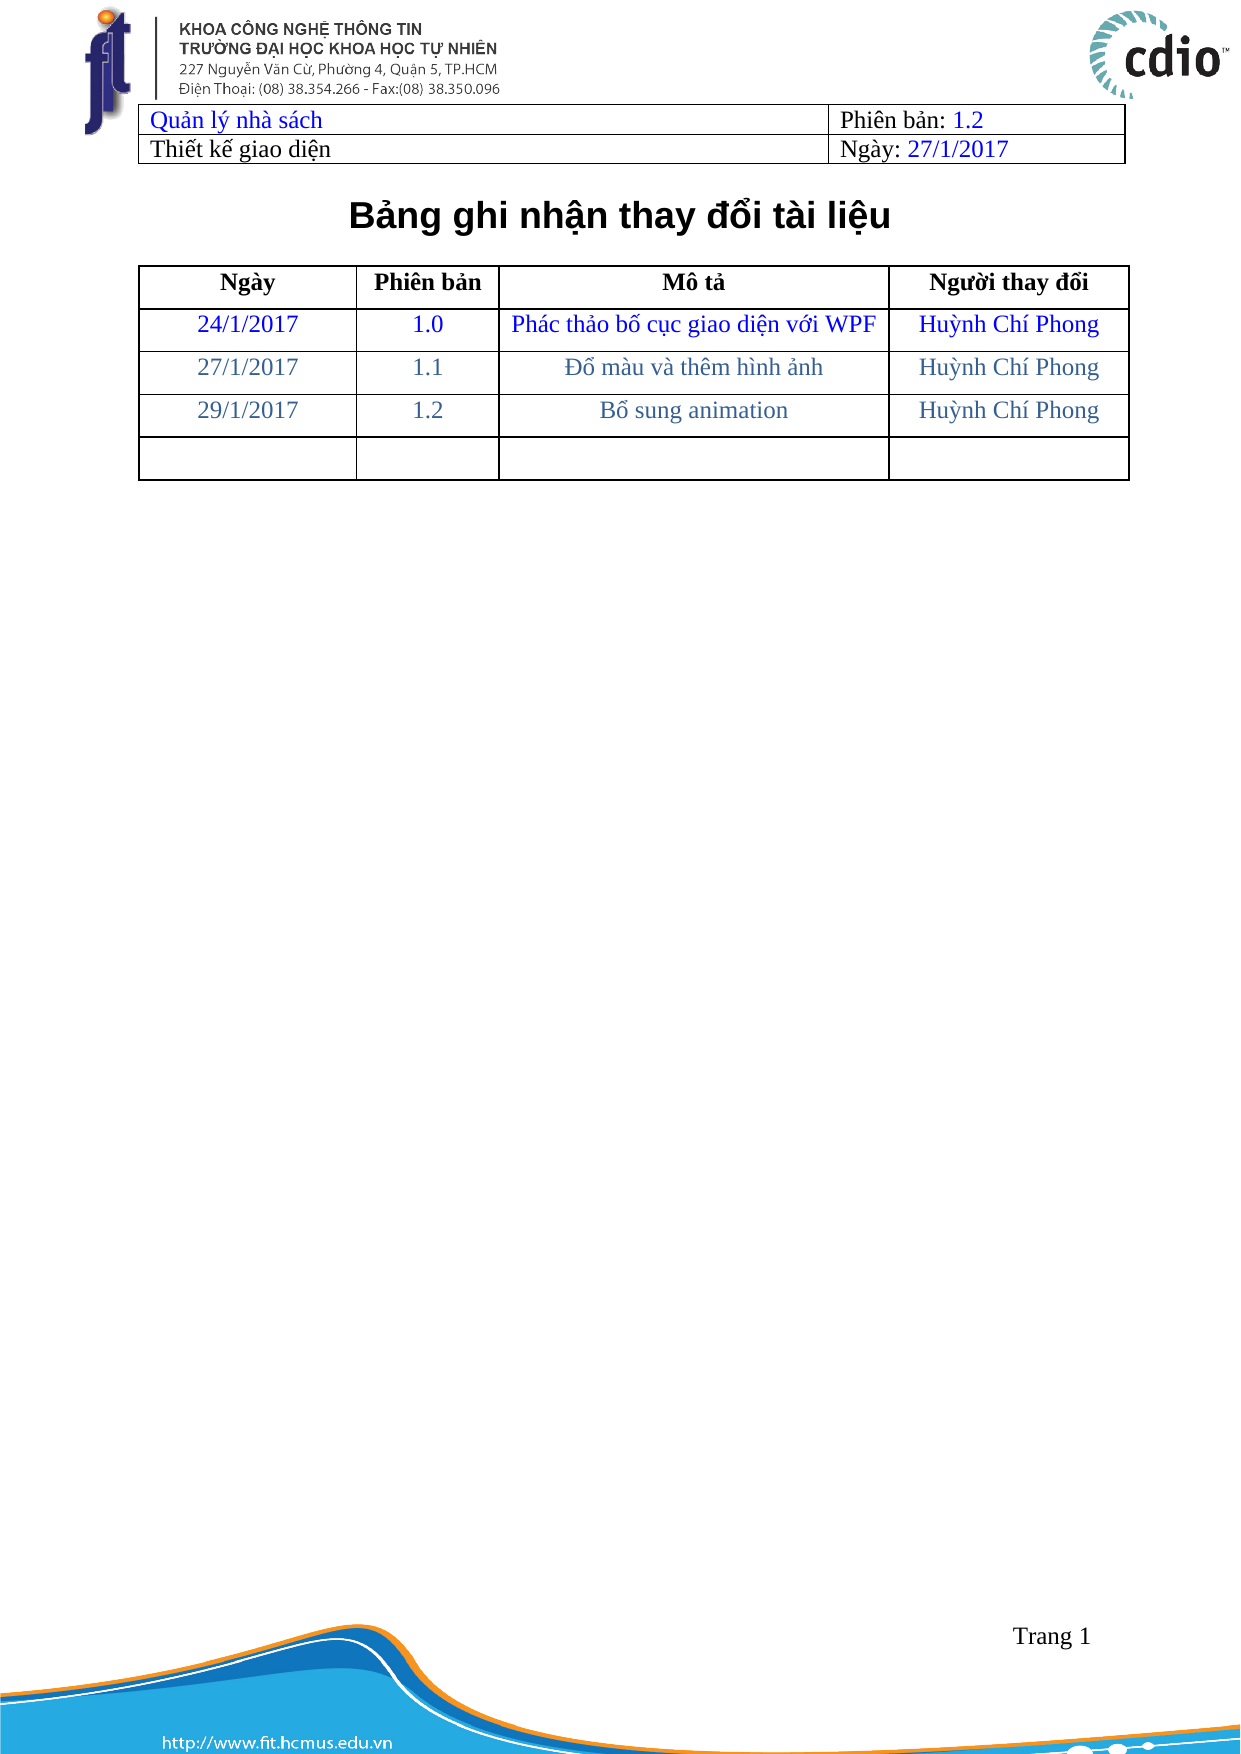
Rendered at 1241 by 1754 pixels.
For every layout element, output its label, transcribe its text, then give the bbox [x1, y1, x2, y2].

table_cell [357, 438, 498, 479]
table_cell 1.0 [357, 310, 498, 351]
table_header Người thay đổi [890, 267, 1128, 308]
table_cell 29/1/2017 [140, 395, 356, 436]
table_cell 1.1 [357, 352, 498, 393]
picture [829, 135, 1124, 159]
picture [829, 105, 1124, 134]
table_cell 27/1/2017 [140, 352, 356, 393]
text Bảng ghi nhận thay đổi tài liệu [150, 193, 1090, 236]
picture [61, 0, 1241, 159]
picture [139, 105, 828, 134]
table_cell [500, 438, 888, 479]
table_cell Huỳnh Chí Phong [890, 352, 1128, 393]
picture [139, 135, 828, 159]
table_cell Phác thảo bố cục giao diện với WPF [500, 310, 888, 351]
table_cell 1.2 [357, 395, 498, 436]
table_cell [140, 438, 356, 479]
table_cell Bổ sung animation [500, 395, 888, 436]
table_cell Đổ màu và thêm hình ảnh [500, 352, 888, 393]
table_cell 24/1/2017 [140, 310, 356, 351]
picture [0, 1621, 1241, 1754]
table_header Phiên bản [357, 267, 498, 308]
table_cell Huỳnh Chí Phong [890, 310, 1128, 351]
table_cell [890, 438, 1128, 479]
table_cell Huỳnh Chí Phong [890, 395, 1128, 436]
table_header Mô tả [500, 267, 888, 308]
table_header Ngày [140, 267, 356, 308]
